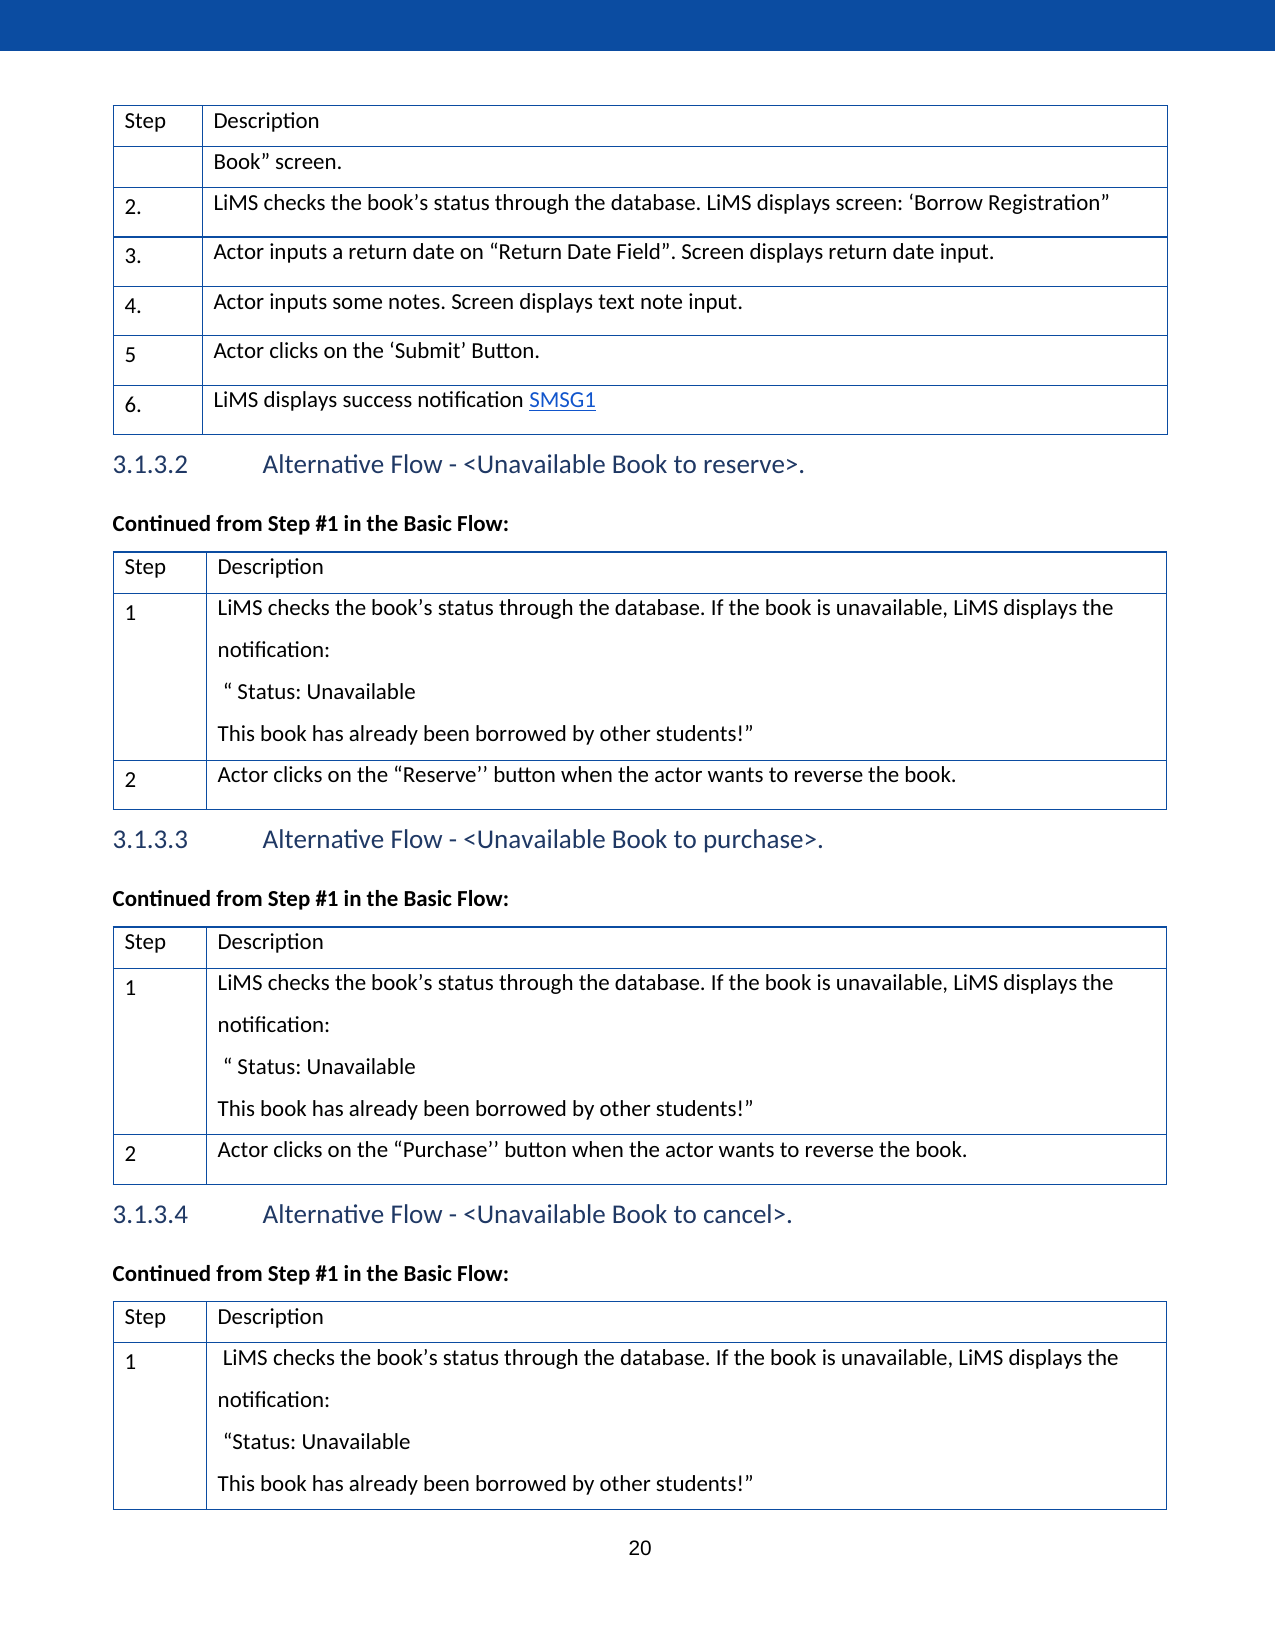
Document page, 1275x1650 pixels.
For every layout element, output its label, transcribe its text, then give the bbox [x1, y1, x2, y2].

table_header Description [207, 1302, 1166, 1342]
text Continued from Step #1 in the Basic Flow: [112, 884, 1167, 912]
subtitle Alternative Flow - <Unavailable Book to purchase>. [112, 822, 1167, 855]
table_cell Actor inputs some notes. Screen displays text note input. [203, 287, 1167, 335]
table_cell 2 [114, 761, 206, 809]
table_header Description [203, 106, 1167, 146]
subtitle Alternative Flow - <Unavailable Book to reserve>. [112, 447, 1167, 481]
table_cell Actor clicks on the ‘Submit’ Button. [203, 336, 1167, 384]
table_cell 1. [114, 147, 202, 187]
table_cell 1 [114, 1343, 206, 1509]
table_cell 2 [114, 1135, 206, 1184]
table_cell LiMS checks the book’s status through the database. If the book is unavailable, LiMS displays the notification: “ Status: Unavailable This book has already been borrowed by other students!” [207, 969, 1166, 1134]
table_cell Actor clicks on the “Purchase’’ button when the actor wants to reverse the book. [207, 1135, 1166, 1184]
table_header Step [114, 553, 206, 592]
table_cell 3. [114, 238, 202, 286]
table_header Step [114, 928, 206, 967]
table_cell LiMS displays success notification SMSG1 [203, 386, 1167, 434]
table_cell LiMS checks the book’s status through the database. LiMS displays screen: ‘Borrow Registration” [203, 188, 1167, 236]
table_cell 5 [114, 336, 202, 384]
table_cell 2. [114, 188, 202, 236]
subtitle Alternative Flow - <Unavailable Book to cancel>. [112, 1197, 1167, 1230]
text Continued from Step #1 in the Basic Flow: [112, 509, 1167, 537]
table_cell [203, 147, 1167, 187]
table_cell LiMS checks the book’s status through the database. If the book is unavailable, LiMS displays the notification: “ Status: Unavailable This book has already been borrowed by other students!” [207, 594, 1166, 759]
table_cell Actor inputs a return date on “Return Date Field”. Screen displays return date input. [203, 238, 1167, 286]
table_header Description [207, 553, 1166, 592]
table_cell Actor clicks on the “Reserve’’ button when the actor wants to reverse the book. [207, 761, 1166, 809]
table_cell 1 [114, 594, 206, 759]
table_header Description [207, 928, 1166, 967]
table_header Step [114, 1302, 206, 1342]
table_cell LiMS checks the book’s status through the database. If the book is unavailable, LiMS displays the notification: “Status: Unavailable This book has already been borrowed by other students!” [207, 1343, 1166, 1509]
table_cell 1 [114, 969, 206, 1134]
table_cell 4. [114, 287, 202, 335]
table_cell 6. [114, 386, 202, 434]
table_header Step [114, 106, 202, 146]
text Continued from Step #1 in the Basic Flow: [112, 1259, 1167, 1287]
